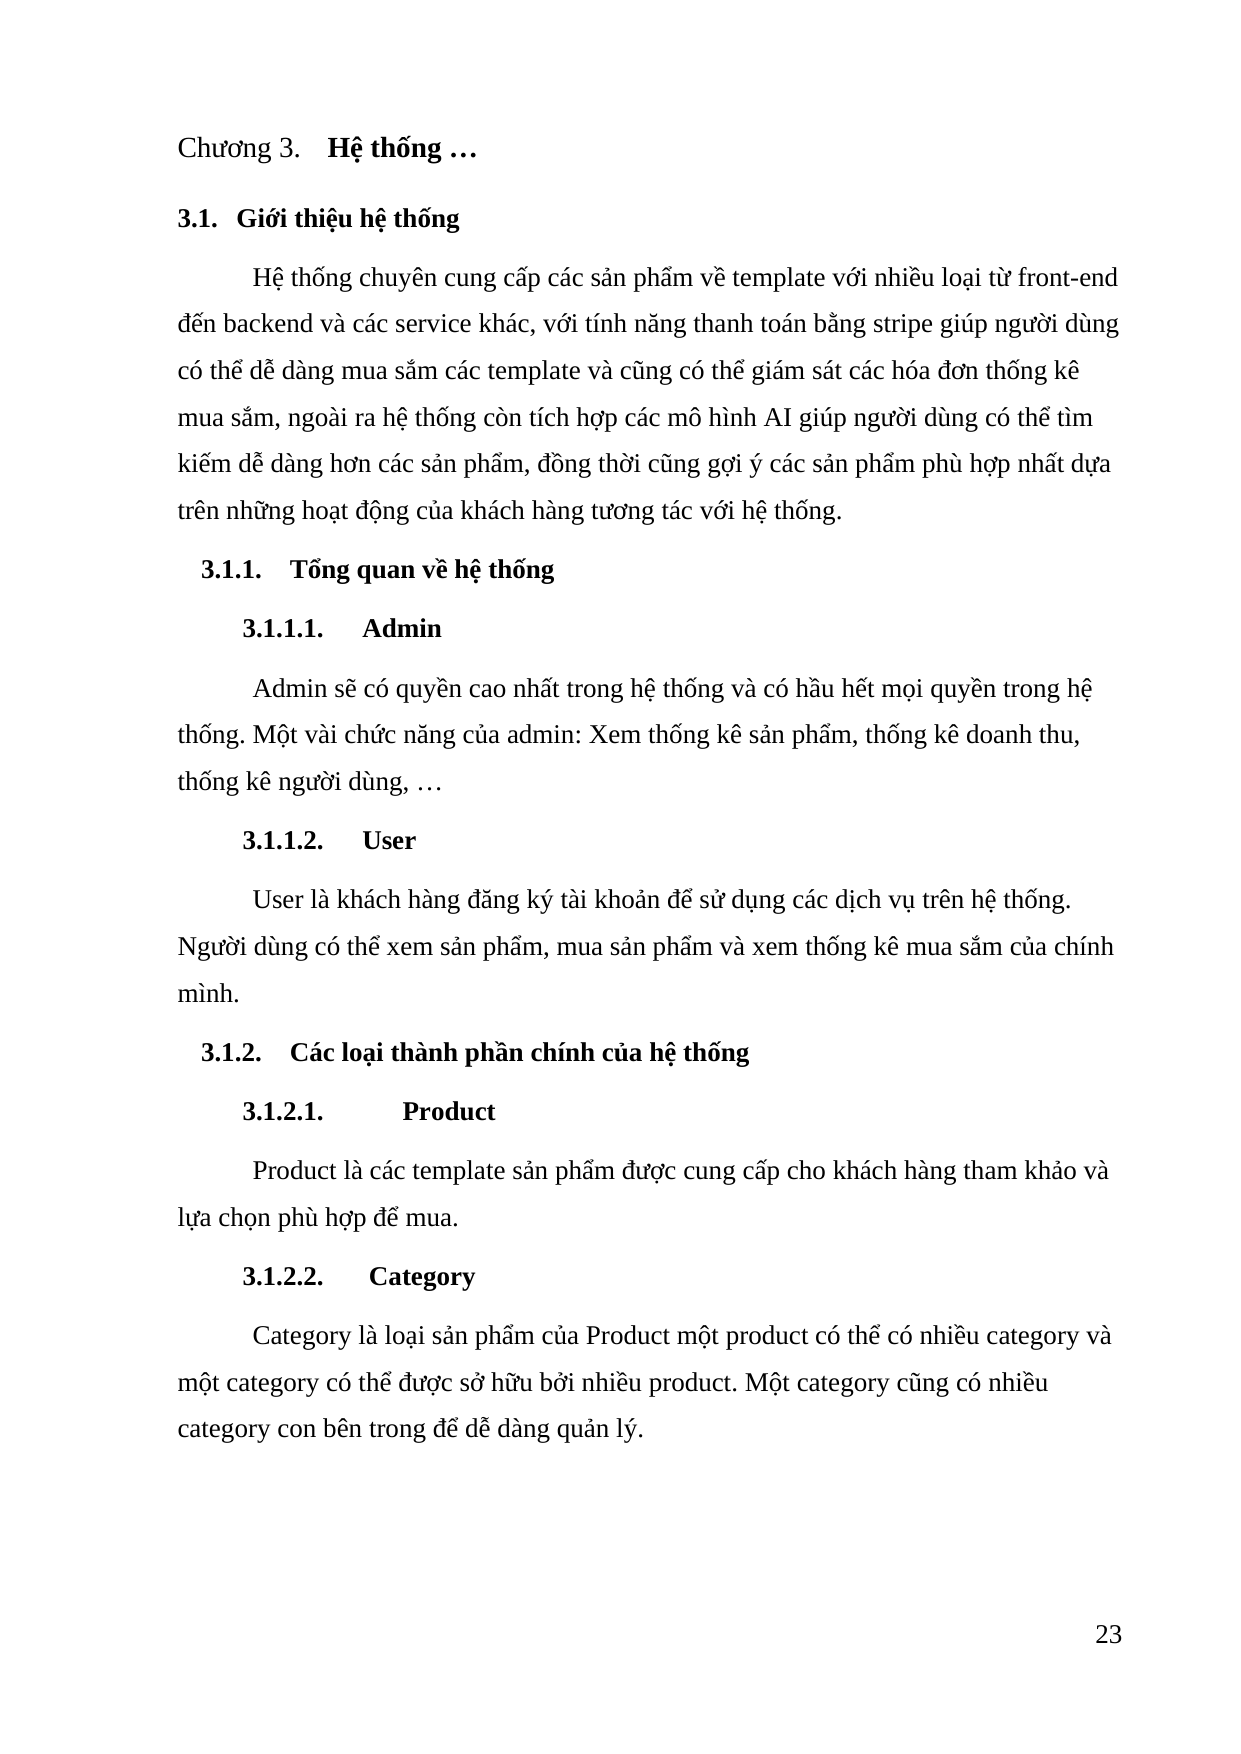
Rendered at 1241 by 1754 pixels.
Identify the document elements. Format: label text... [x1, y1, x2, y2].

subtitle Hệ thống … [177, 131, 1122, 164]
subtitle Category [242, 1260, 1122, 1291]
text Admin sẽ có quyền cao nhất trong hệ thống và có hầu hết mọi quyền trong hệ thống. Một vài chức năng của admin: Xem thống kê sản phẩm, thống kê doanh thu, thống kê người dùng, … [177, 672, 1122, 796]
text Hệ thống chuyên cung cấp các sản phẩm về template với nhiều loại từ front-end đến backend và các service khác, với tính năng thanh toán bằng stripe giúp người dùng có thể dễ dàng mua sắm các template và cũng có thể giám sát các hóa đơn thống kê mua sắm, ngoài ra hệ thống còn tích hợp các mô hình AI giúp người dùng có thể tìm kiếm dễ dàng hơn các sản phẩm, đồng thời cũng gợi ý các sản phẩm phù hợp nhất dựa trên những hoạt động của khách hàng tương tác với hệ thống. [177, 261, 1122, 525]
subtitle User [242, 824, 1122, 855]
subtitle Giới thiệu hệ thống [177, 202, 1122, 233]
text Product là các template sản phẩm được cung cấp cho khách hàng tham khảo và lựa chọn phù hợp để mua. [177, 1154, 1122, 1232]
subtitle Các loại thành phần chính của hệ thống [201, 1036, 1122, 1067]
subtitle Admin [242, 613, 1122, 644]
text User là khách hàng đăng ký tài khoản để sử dụng các dịch vụ trên hệ thống. Người dùng có thể xem sản phẩm, mua sản phẩm và xem thống kê mua sắm của chính mình. [177, 883, 1122, 1008]
subtitle Product [242, 1095, 1122, 1126]
text Category là loại sản phẩm của Product một product có thể có nhiều category và một category có thể được sở hữu bởi nhiều product. Một category cũng có nhiều category con bên trong để dễ dàng quản lý. [177, 1319, 1122, 1444]
subtitle Tổng quan về hệ thống [201, 553, 1122, 584]
